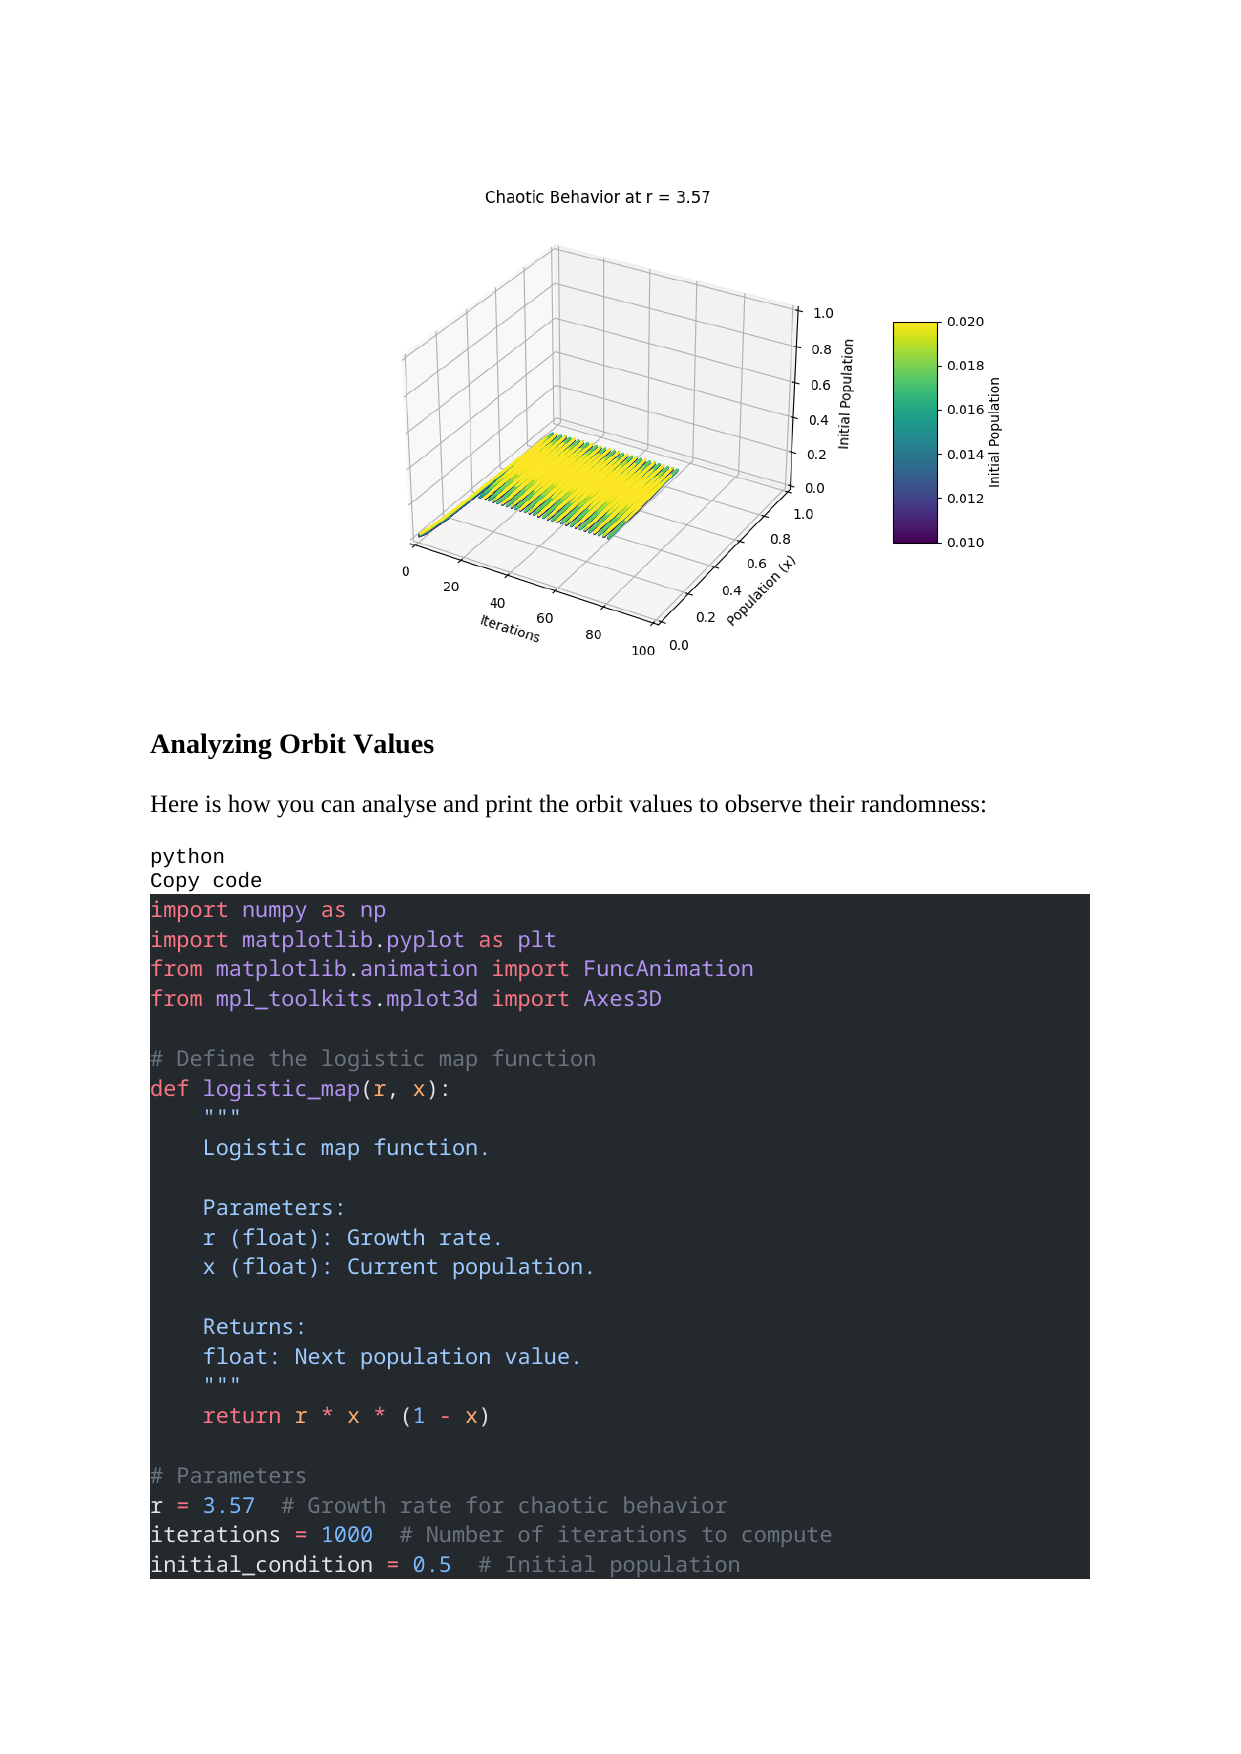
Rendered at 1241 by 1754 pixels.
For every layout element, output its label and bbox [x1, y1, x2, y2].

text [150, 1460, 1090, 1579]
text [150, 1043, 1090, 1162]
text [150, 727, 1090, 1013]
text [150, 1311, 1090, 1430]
picture [150, 150, 1091, 698]
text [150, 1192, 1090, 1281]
